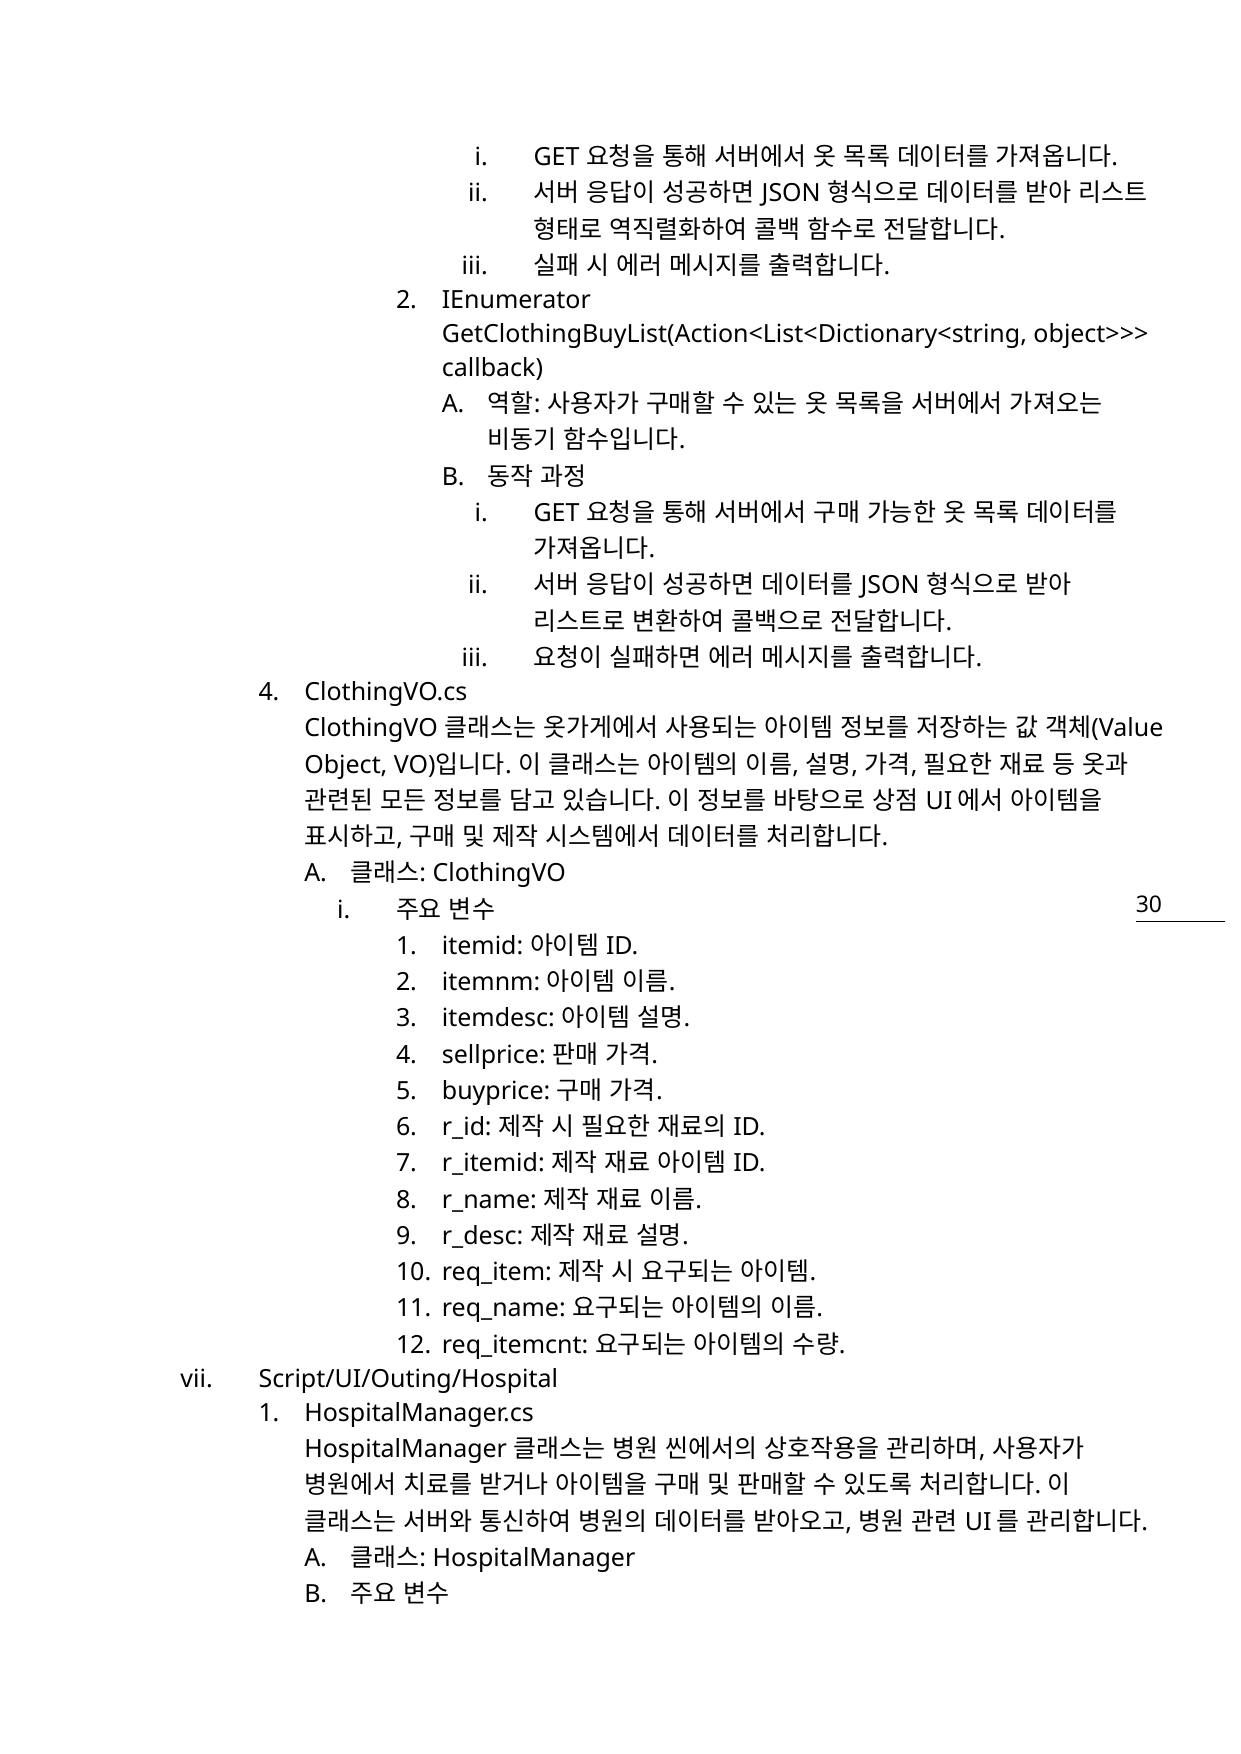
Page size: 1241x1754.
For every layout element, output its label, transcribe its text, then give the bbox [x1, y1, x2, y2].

list r_desc: 제작 재료 설명. [396, 1215, 1165, 1252]
list 주요 변수 [304, 1573, 1165, 1610]
list itemnm: 아이템 이름. [396, 962, 1165, 998]
list HospitalManager.cs HospitalManager 클래스는 병원 씬에서의 상호작용을 관리하며, 사용자가 병원에서 치료를 받거나 아이템을 구매 및 판매할 수 있도록 처리합니다. 이 클래스는 서버와 통신하여 병원의 데이터를 받아오고, 병원 관련 UI를 관리합니다. [258, 1394, 1165, 1537]
list ClothingVO.cs ClothingVO 클래스는 옷가게에서 사용되는 아이템 정보를 저장하는 값 객체(Value Object, VO)입니다. 이 클래스는 아이템의 이름, 설명, 가격, 필요한 재료 등 옷과 관련된 모든 정보를 담고 있습니다. 이 정보를 바탕으로 상점 UI에서 아이템을 표시하고, 구매 및 제작 시스템에서 데이터를 처리합니다. [258, 674, 1165, 853]
list IEnumerator GetClothingBuyList(Action<List<Dictionary<string, object>>> callback) [396, 282, 1165, 384]
list GET 요청을 통해 서버에서 구매 가능한 옷 목록 데이터를 가져옵니다. [487, 492, 1165, 565]
list 역할: 사용자가 구매할 수 있는 옷 목록을 서버에서 가져오는 비동기 함수입니다. [442, 384, 1165, 456]
list GET 요청을 통해 서버에서 옷 목록 데이터를 가져옵니다. [487, 137, 1165, 173]
list req_itemcnt: 요구되는 아이템의 수량. [396, 1324, 1165, 1360]
list itemid: 아이템 ID. [396, 925, 1165, 962]
list 실패 시 에러 메시지를 출력합니다. [487, 245, 1165, 282]
list 동작 과정 [442, 456, 1165, 492]
list 서버 응답이 성공하면 JSON 형식으로 데이터를 받아 리스트 형태로 역직렬화하여 콜백 함수로 전달합니다. [487, 173, 1165, 245]
list 주요 변수 [350, 889, 1165, 925]
list 클래스: HospitalManager [304, 1537, 1165, 1573]
list req_item: 제작 시 요구되는 아이템. [396, 1252, 1165, 1288]
list 서버 응답이 성공하면 데이터를 JSON 형식으로 받아 리스트로 변환하여 콜백으로 전달합니다. [487, 565, 1165, 637]
list r_id: 제작 시 필요한 재료의 ID. [396, 1107, 1165, 1143]
list req_name: 요구되는 아이템의 이름. [396, 1288, 1165, 1324]
list Script/UI/Outing/Hospital [212, 1360, 1165, 1394]
list r_name: 제작 재료 이름. [396, 1179, 1165, 1215]
list 요청이 실패하면 에러 메시지를 출력합니다. [487, 637, 1165, 674]
list itemdesc: 아이템 설명. [396, 998, 1165, 1034]
list r_itemid: 제작 재료 아이템 ID. [396, 1143, 1165, 1179]
list sellprice: 판매 가격. [396, 1034, 1165, 1070]
list buyprice: 구매 가격. [396, 1070, 1165, 1107]
list 클래스: ClothingVO [304, 853, 1165, 889]
